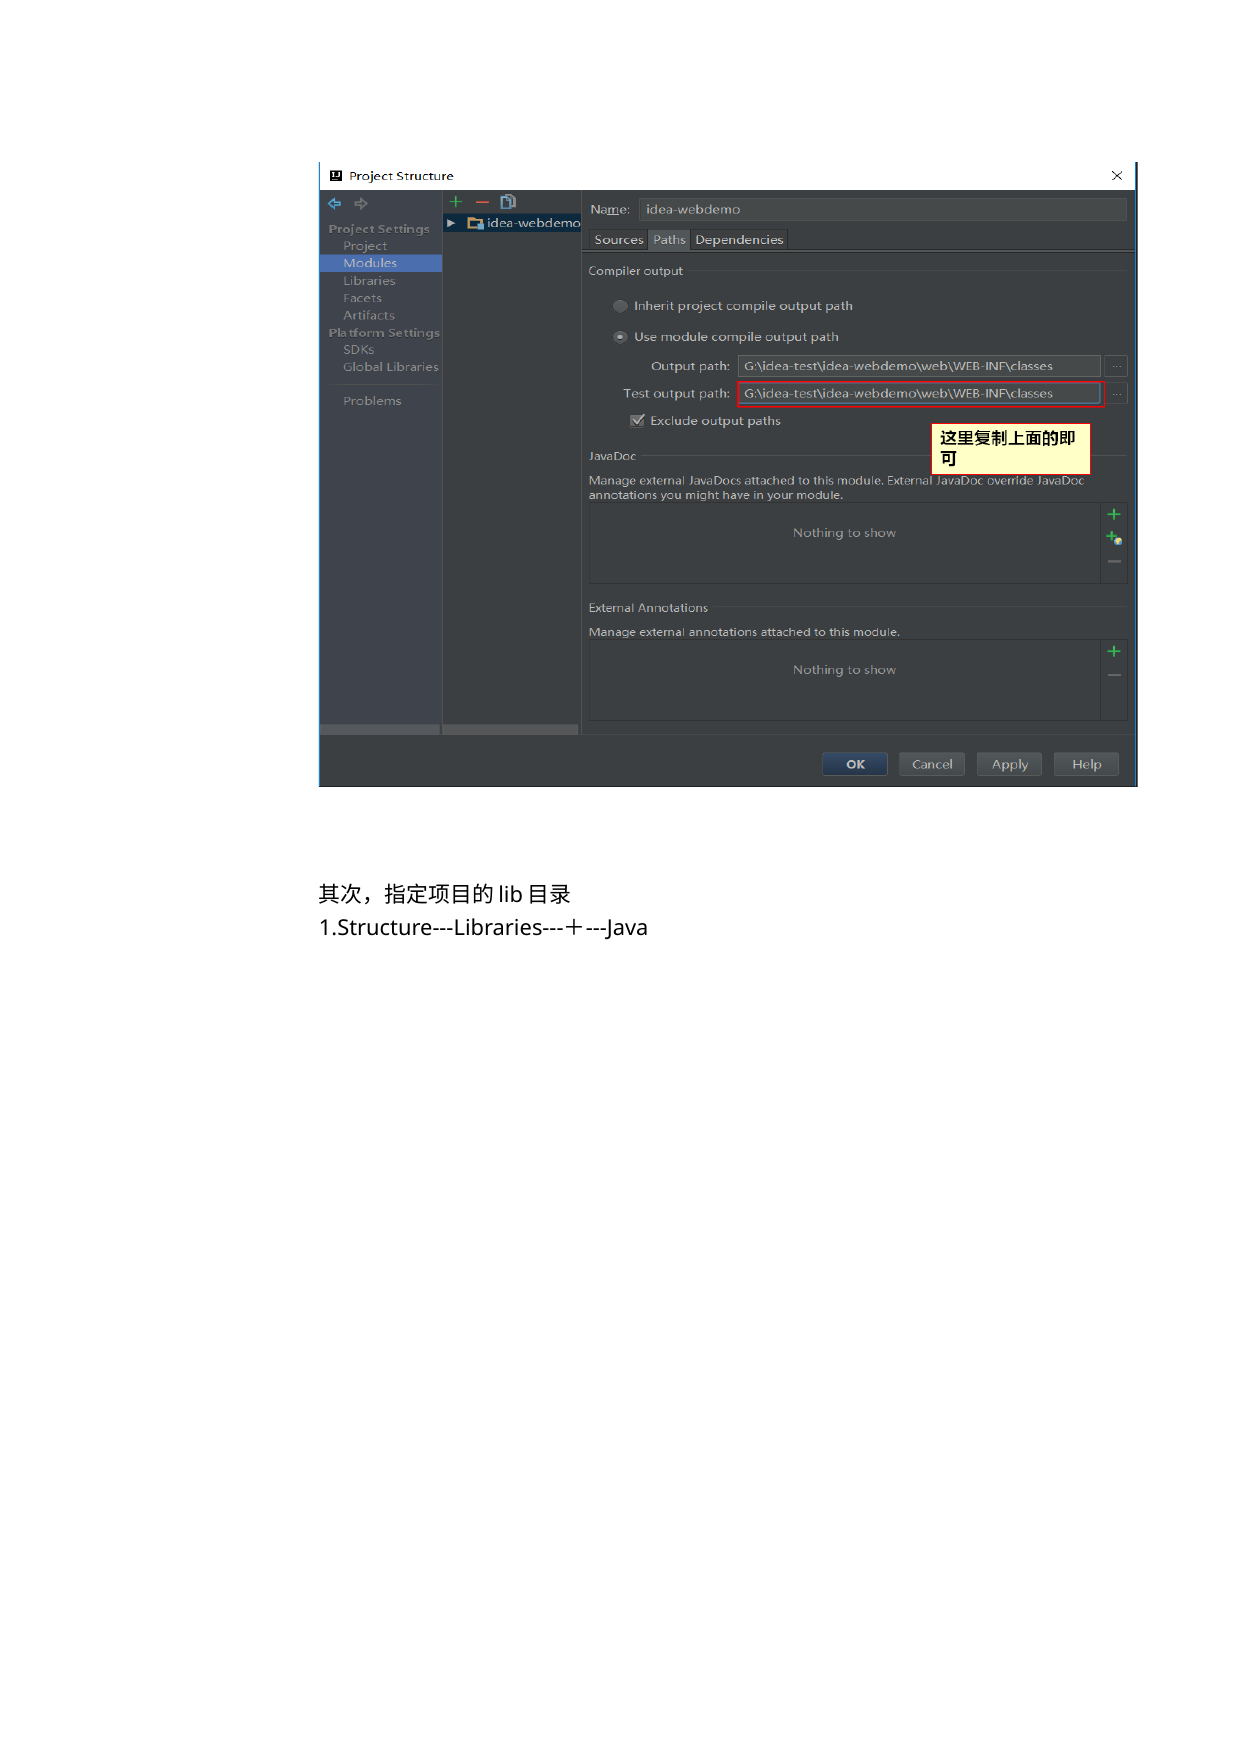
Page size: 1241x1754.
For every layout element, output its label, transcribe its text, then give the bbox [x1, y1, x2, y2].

text 1.Structure---Libraries---＋---Java [275, 909, 1053, 942]
text 其次，指定项目的lib目录 [275, 877, 1053, 909]
picture [318, 162, 1138, 787]
